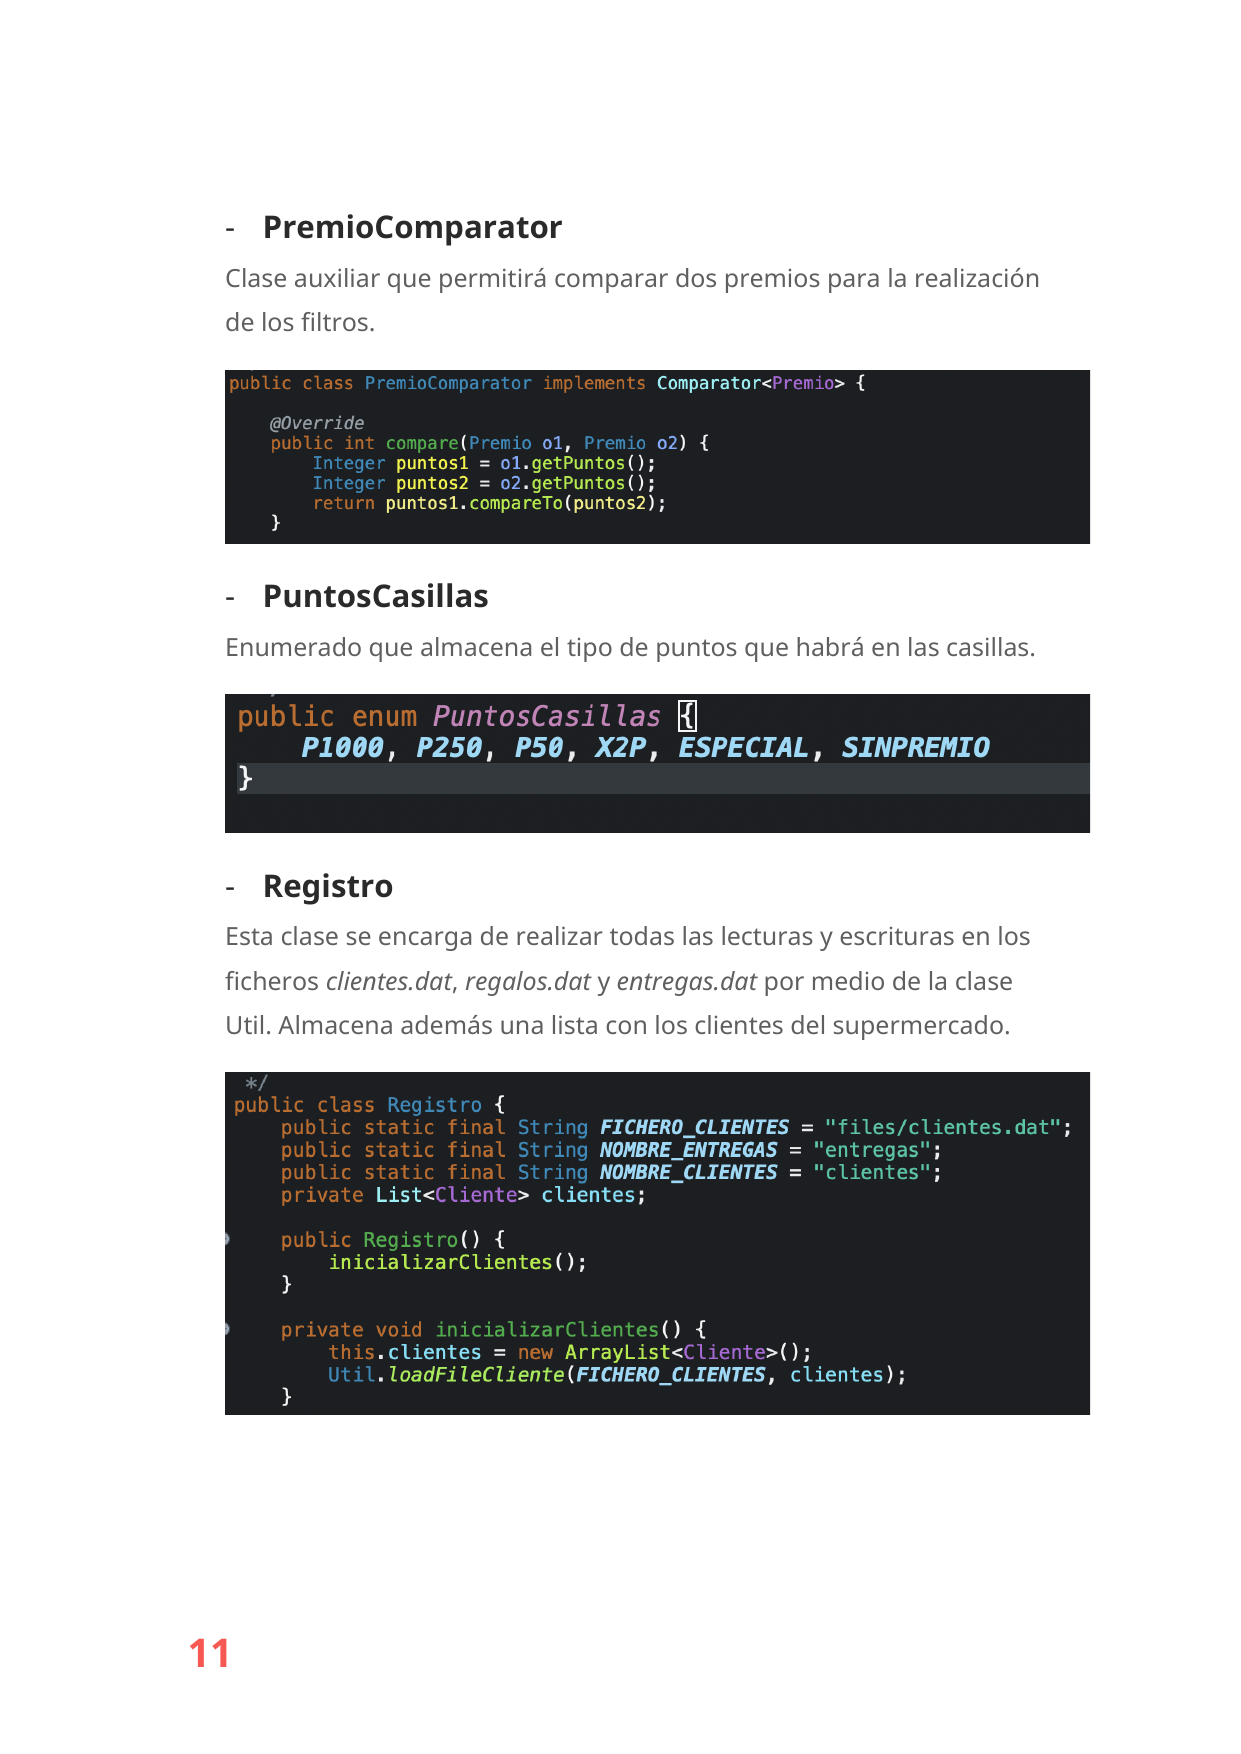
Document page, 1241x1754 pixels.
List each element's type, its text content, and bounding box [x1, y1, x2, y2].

picture [225, 1072, 1091, 1415]
list PuntosCasillas [225, 574, 1053, 617]
picture [225, 370, 1091, 544]
text Clase auxiliar que permitirá comparar dos premios para la realización de los filtros. [225, 261, 1053, 339]
picture [225, 694, 1091, 833]
text Enumerado que almacena el tipo de puntos que habrá en las casillas. [225, 630, 1053, 664]
list PremioComparator [225, 205, 1053, 248]
list Registro [225, 863, 1053, 906]
text Esta clase se encarga de realizar todas las lecturas y escrituras en los ficheros clientes.dat, regalos.dat y entregas.dat por medio de la clase Util. Almacena además una lista con los clientes del supermercado. [225, 919, 1053, 1041]
